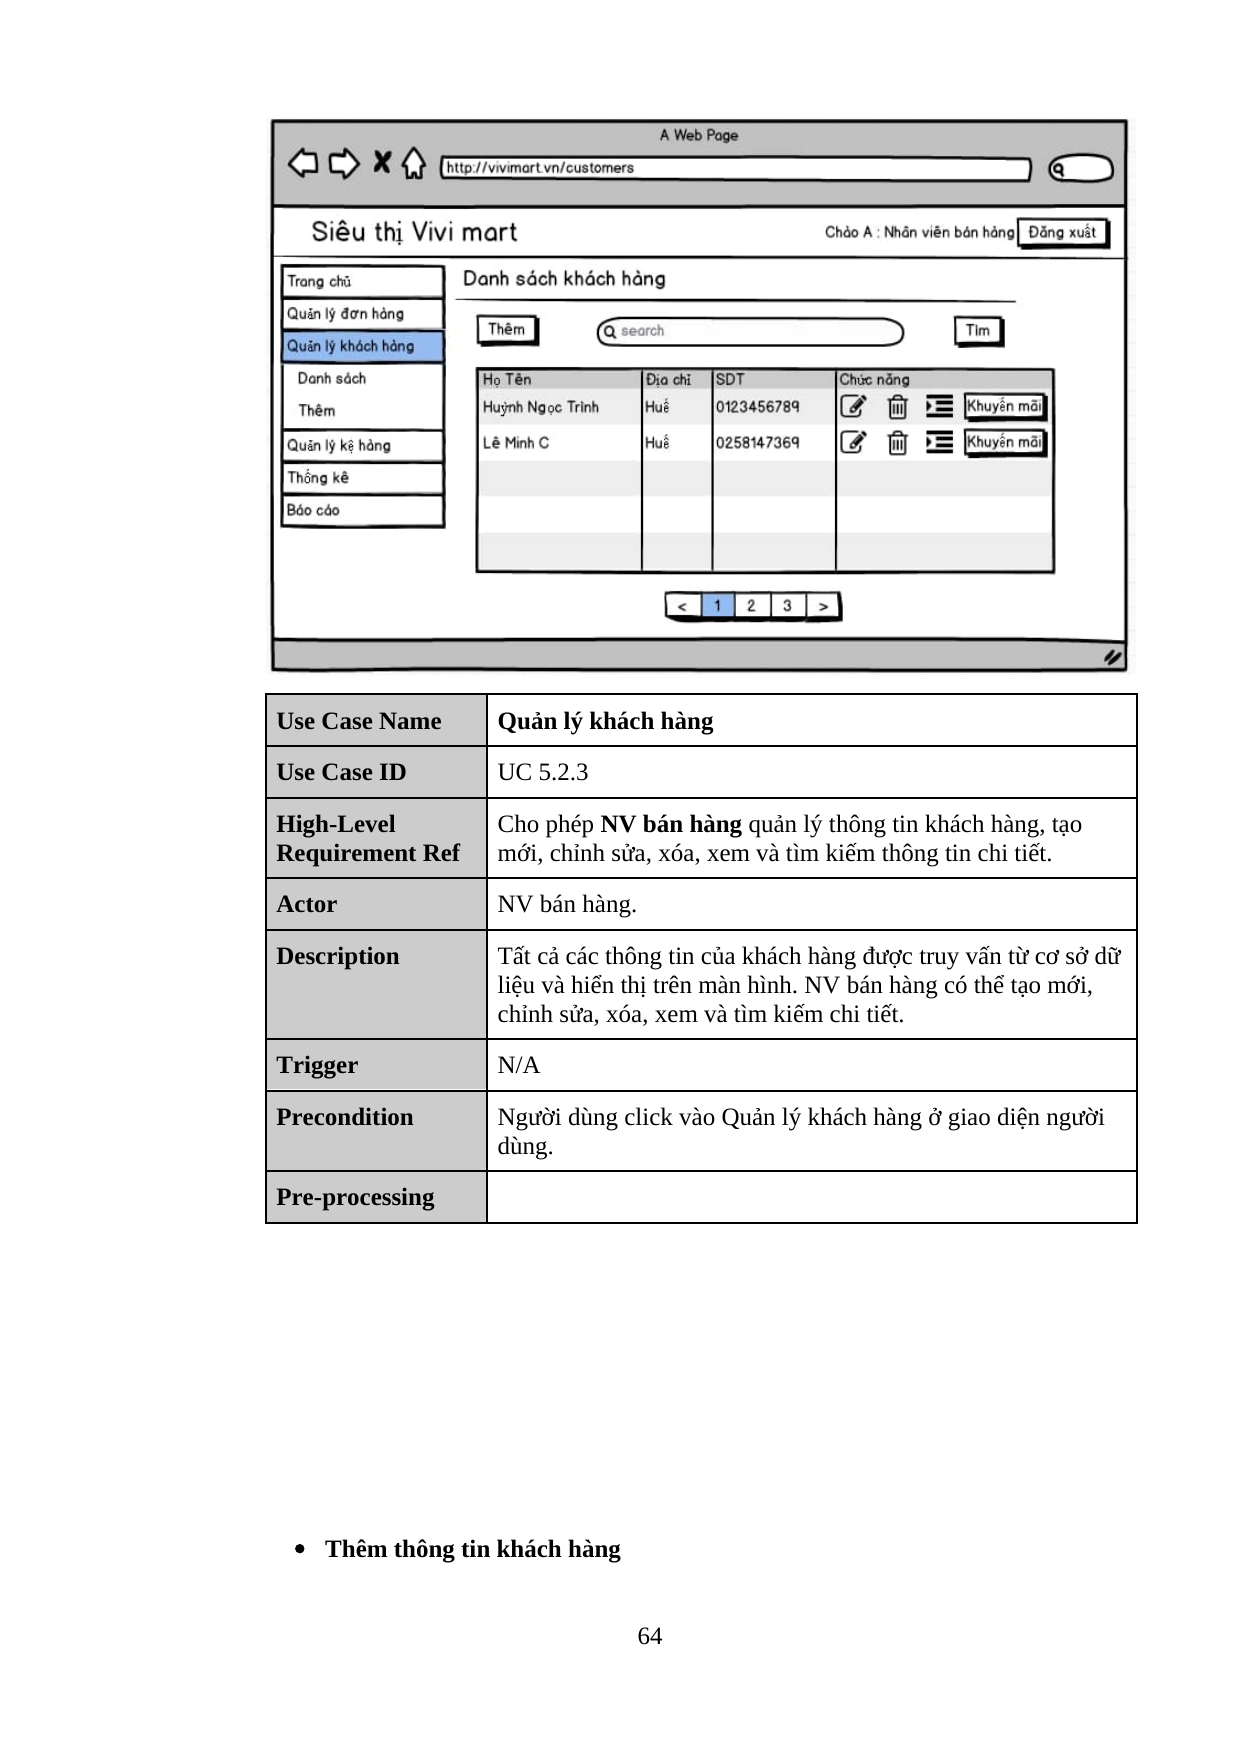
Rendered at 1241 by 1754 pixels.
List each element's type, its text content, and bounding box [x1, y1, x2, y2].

table_header Quản lý khách hàng [488, 695, 1136, 745]
table_cell Trigger [267, 1040, 486, 1089]
table_cell Precondition [267, 1092, 486, 1170]
table_cell Description [267, 931, 486, 1038]
table_cell Actor [267, 879, 486, 929]
picture [265, 118, 1136, 675]
table_cell High-Level Requirement Ref [267, 799, 486, 877]
table_cell NV bán hàng. [488, 879, 1136, 929]
table_cell Use Case ID [267, 747, 486, 797]
table_cell Cho phép NV bán hàng quản lý thông tin khách hàng, tạo mới, chỉnh sửa, xóa, xem và tìm kiếm thông tin chi tiết. [488, 799, 1136, 877]
table_cell [488, 1172, 1136, 1222]
table_cell Tất cả các thông tin của khách hàng được truy vấn từ cơ sở dữ liệu và hiển thị trên màn hình. NV bán hàng có thể tạo mới, chỉnh sửa, xóa, xem và tìm kiếm chi tiết. [488, 931, 1136, 1038]
table_cell Người dùng click vào Quản lý khách hàng ở giao diện người dùng. [488, 1092, 1136, 1170]
table_cell N/A [488, 1040, 1136, 1089]
table_cell UC 5.2.3 [488, 747, 1136, 797]
table_header Use Case Name [267, 695, 486, 745]
list Thêm thông tin khách hàng [295, 1534, 1122, 1563]
table_cell Pre-processing [267, 1172, 486, 1222]
